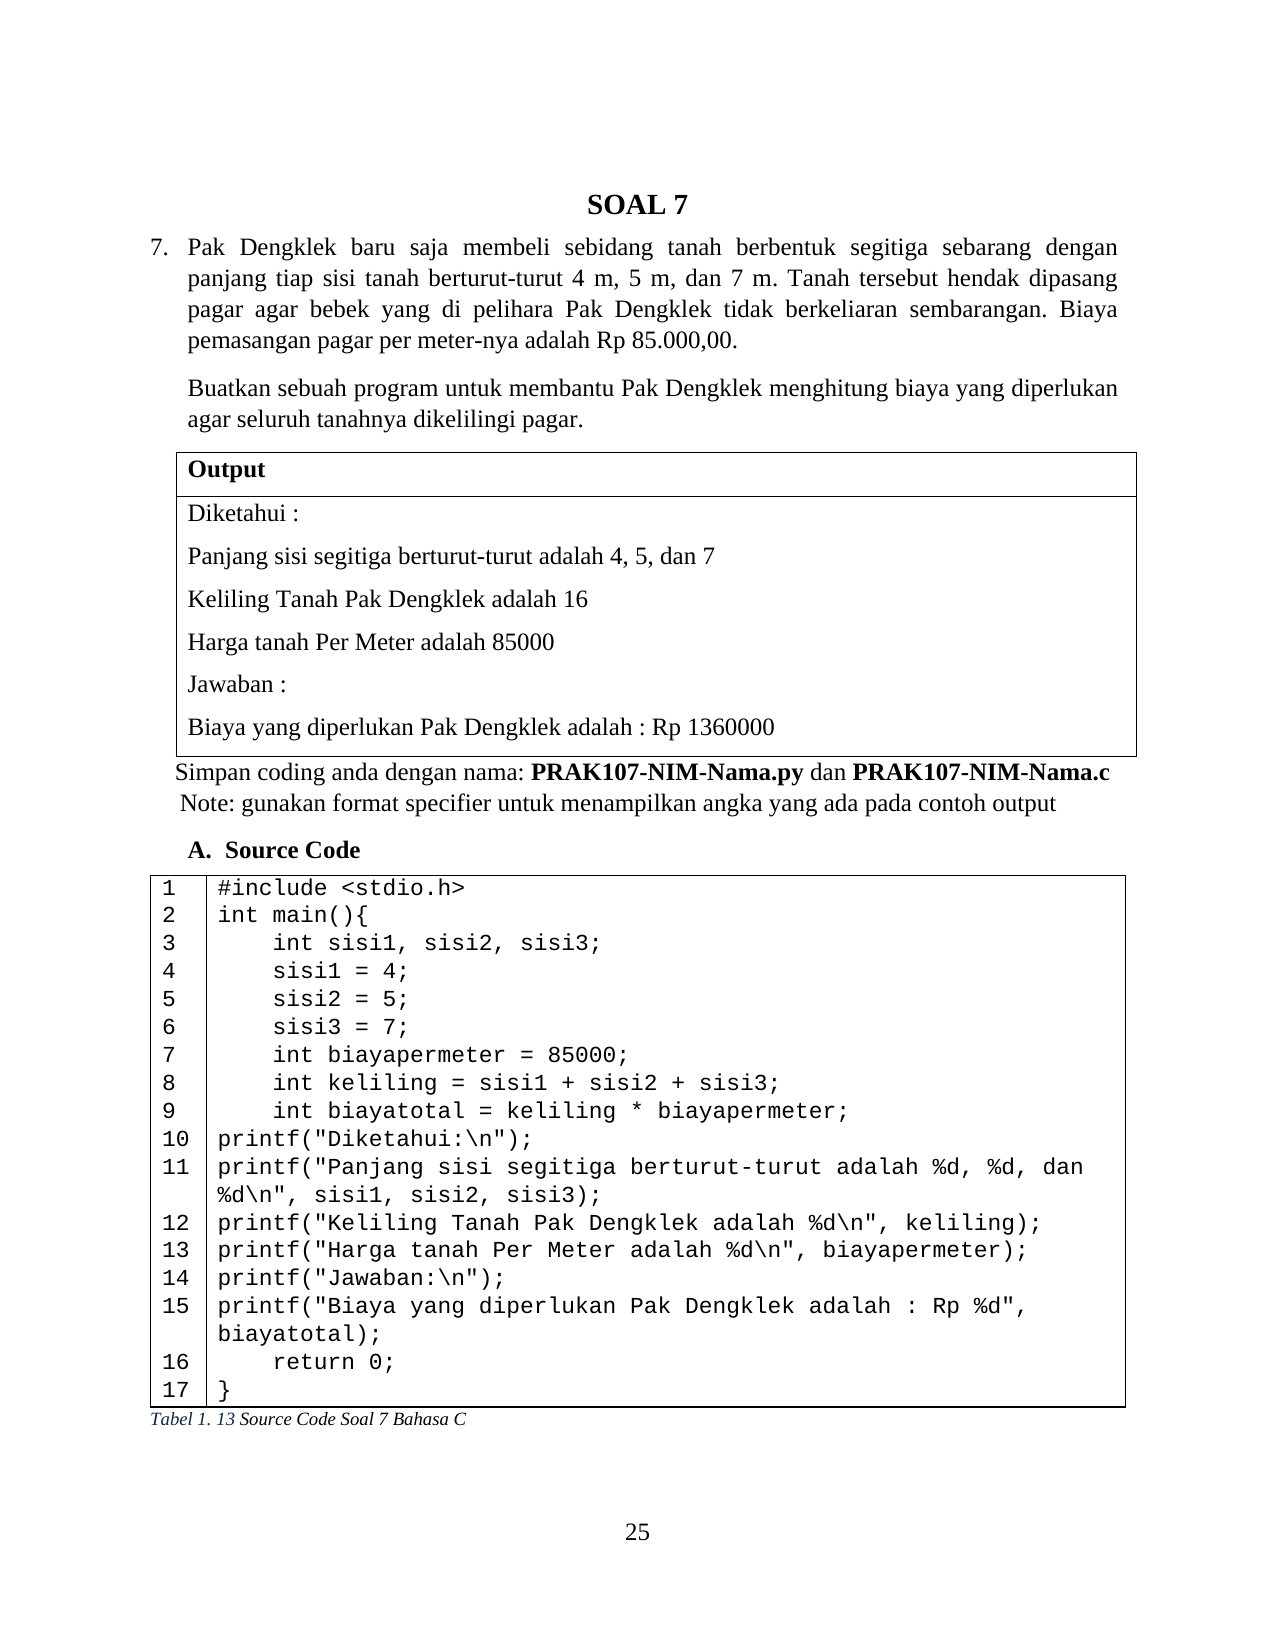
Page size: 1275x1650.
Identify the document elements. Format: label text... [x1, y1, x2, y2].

text Buatkan sebuah program untuk membantu Pak Dengklek menghitung biaya yang diperlukan agar seluruh tanahnya dikelilingi pagar. [187, 373, 1119, 433]
table_header #include <stdio.h> int main(){ int sisi1, sisi2, sisi3; sisi1 = 4; sisi2 = 5; sisi3 = 7; int biayapermeter = 85000; int keliling = sisi1 + sisi2 + sisi3; int biayatotal = keliling * biayapermeter; printf("Diketahui:\n"); printf("Panjang sisi segitiga berturut-turut adalah %d, %d, dan %d\n", sisi1, sisi2, sisi3); printf("Keliling Tanah Pak Dengklek adalah %d\n", keliling); printf("Harga tanah Per Meter adalah %d\n", biayapermeter); printf("Jawaban:\n"); printf("Biaya yang diperlukan Pak Dengklek adalah : Rp %d", biayatotal); return 0; } [207, 876, 1125, 1406]
text Tabel 1. 13 Source Code Soal 7 Bahasa C [150, 1408, 1125, 1429]
text Note: gunakan format specifier untuk menampilkan angka yang ada pada contoh output [150, 788, 1119, 816]
text Simpan coding anda dengan nama: PRAK107-NIM-Nama.py dan PRAK107-NIM-Nama.c [150, 757, 1110, 785]
subtitle Source Code [187, 835, 1125, 864]
list Pak Dengklek baru saja membeli sebidang tanah berbentuk segitiga sebarang dengan panjang tiap sisi tanah berturut-turut 4 m, 5 m, dan 7 m. Tanah tersebut hendak dipasang pagar agar bebek yang di pelihara Pak Dengklek tidak berkeliaran sembarangan. Biaya pemasangan pagar per meter-nya adalah Rp 85.000,00. [150, 232, 1119, 354]
table_cell Diketahui : Panjang sisi segitiga berturut-turut adalah 4, 5, dan 7 Keliling Tanah Pak Dengklek adalah 16 Harga tanah Per Meter adalah 85000 Jawaban : Biaya yang diperlukan Pak Dengklek adalah : Rp 1360000 [177, 497, 1136, 756]
table_header Output [177, 453, 1136, 496]
subtitle SOAL 7 [150, 187, 1125, 221]
table_header 1 2 3 4 5 6 7 8 9 10 11 12 13 14 15 16 17 [151, 876, 206, 1406]
